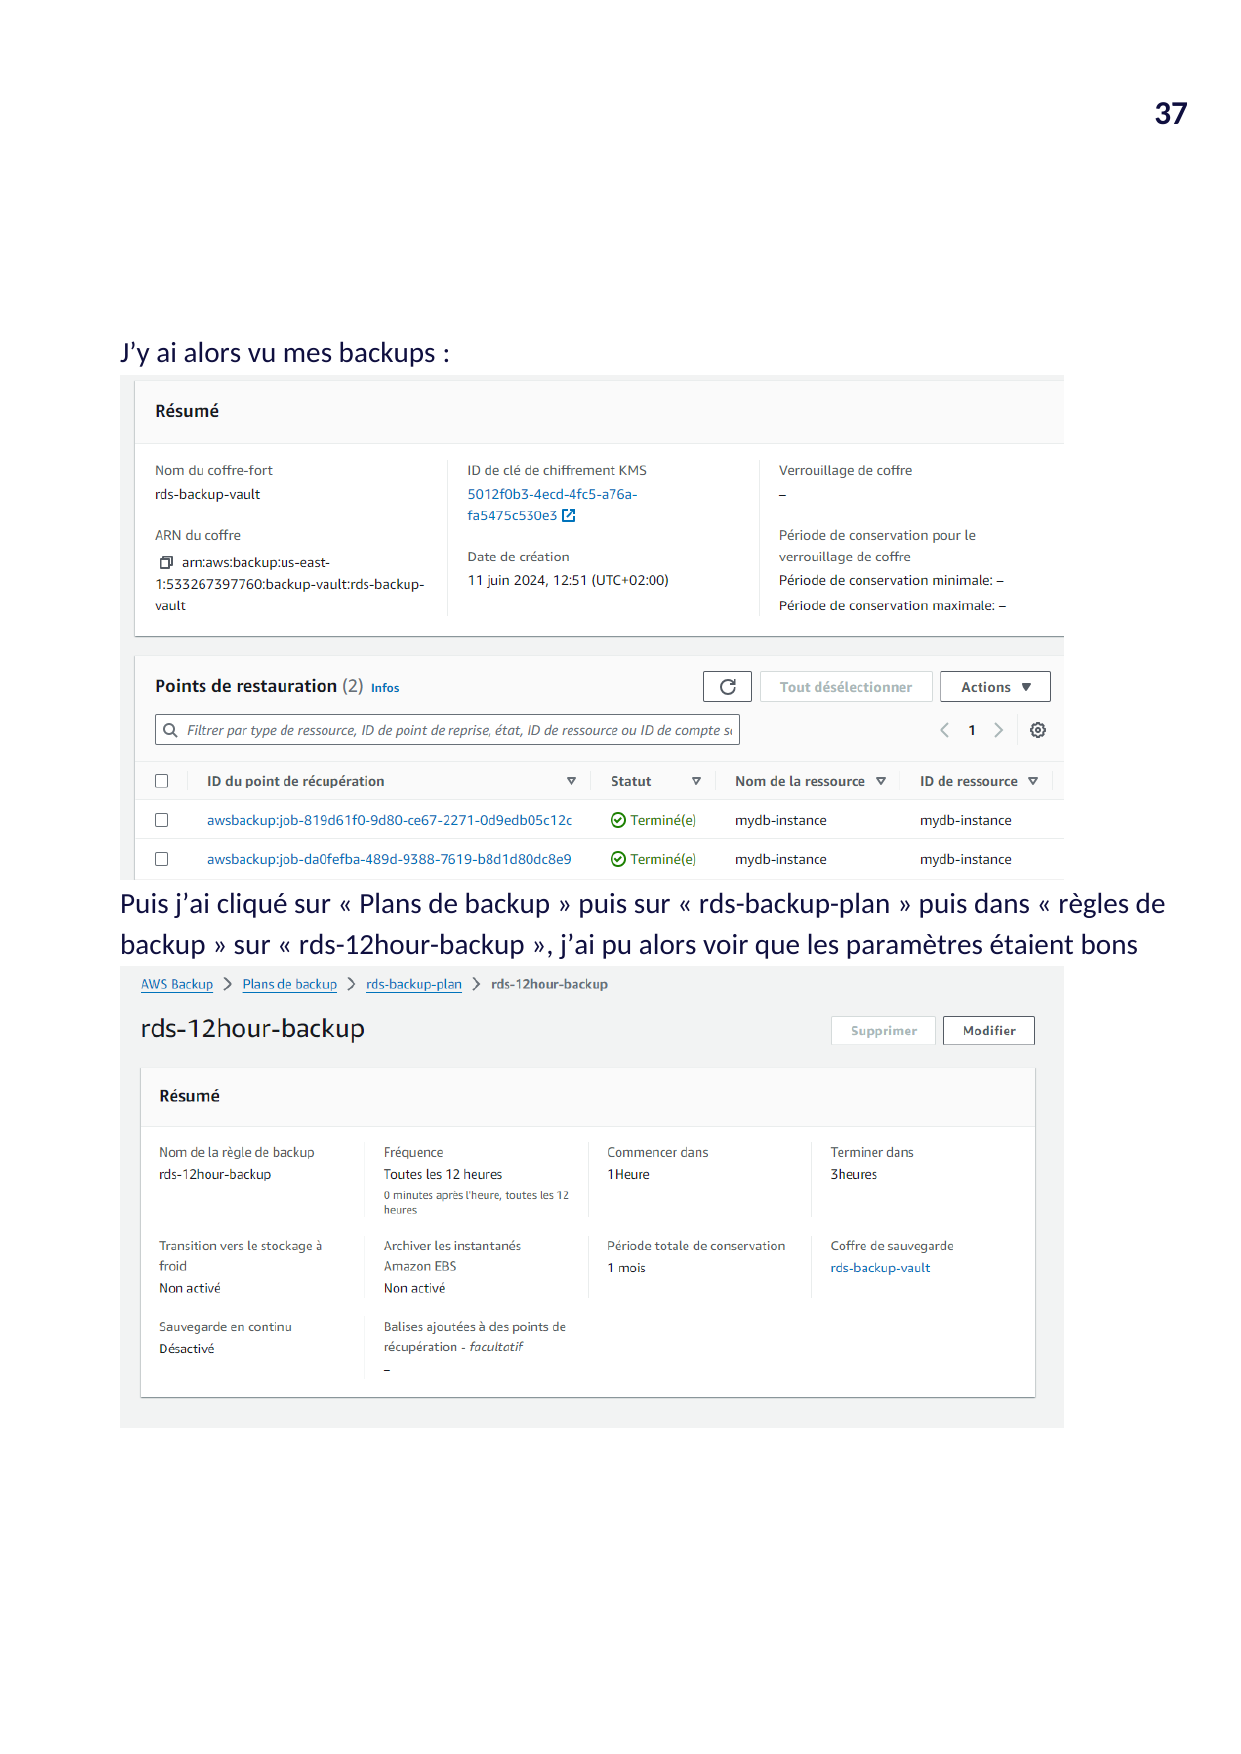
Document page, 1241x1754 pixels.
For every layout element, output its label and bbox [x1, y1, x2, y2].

table_cell [120, 334, 1168, 1637]
picture [120, 375, 1064, 880]
picture [120, 966, 1064, 1428]
